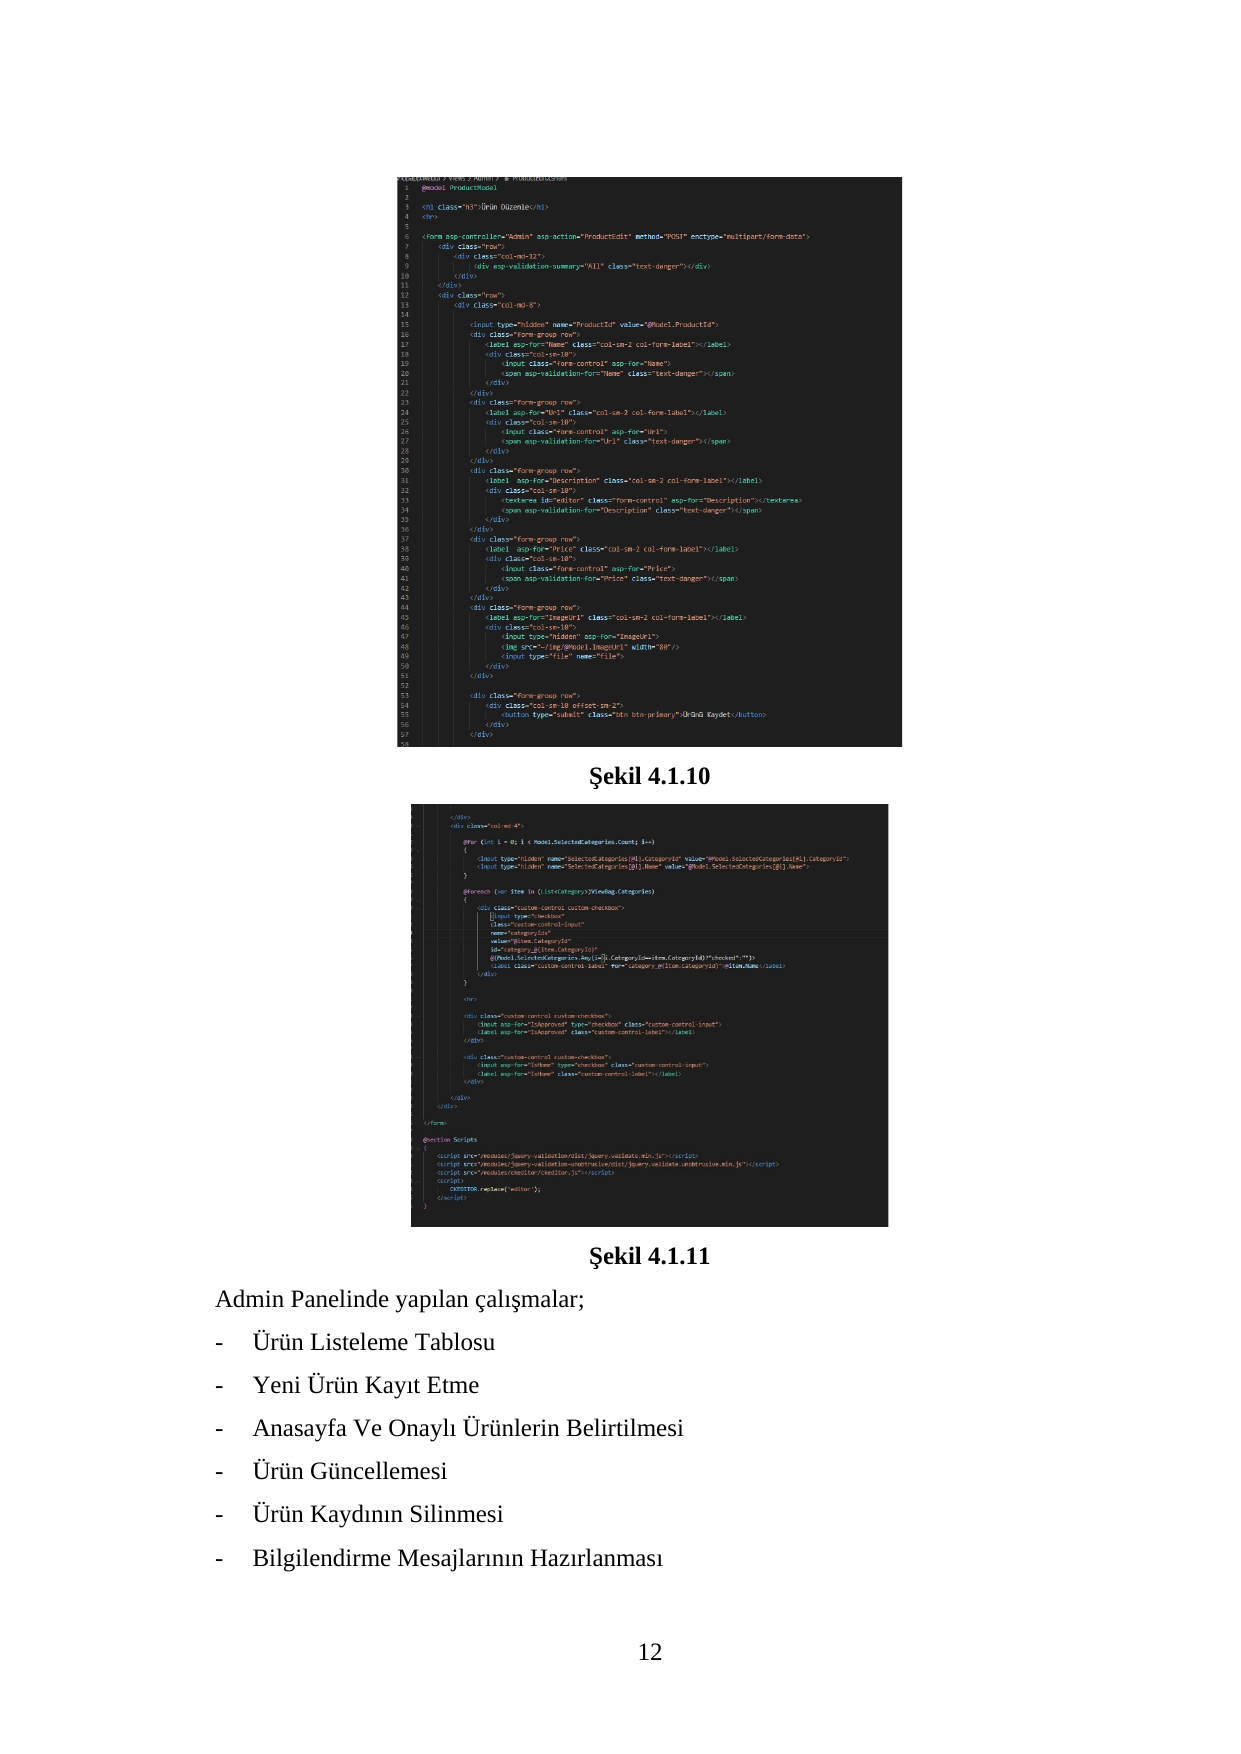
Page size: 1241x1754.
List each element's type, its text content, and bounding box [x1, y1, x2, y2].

list Ürün Listeleme Tablosu [215, 1327, 1122, 1356]
picture [397, 177, 903, 747]
text Şekil 4.1.11 [177, 1241, 1122, 1269]
list Anasayfa Ve Onaylı Ürünlerin Belirtilmesi [215, 1413, 1122, 1442]
list Bilgilendirme Mesajlarının Hazırlanması [215, 1543, 1122, 1571]
picture [411, 804, 889, 1227]
list Yeni Ürün Kayıt Etme [215, 1370, 1122, 1399]
list Ürün Kaydının Silinmesi [215, 1499, 1122, 1528]
text Admin Panelinde yapılan çalışmalar; [177, 1284, 1122, 1313]
text Şekil 4.1.10 [177, 761, 1122, 790]
list Ürün Güncellemesi [215, 1456, 1122, 1485]
